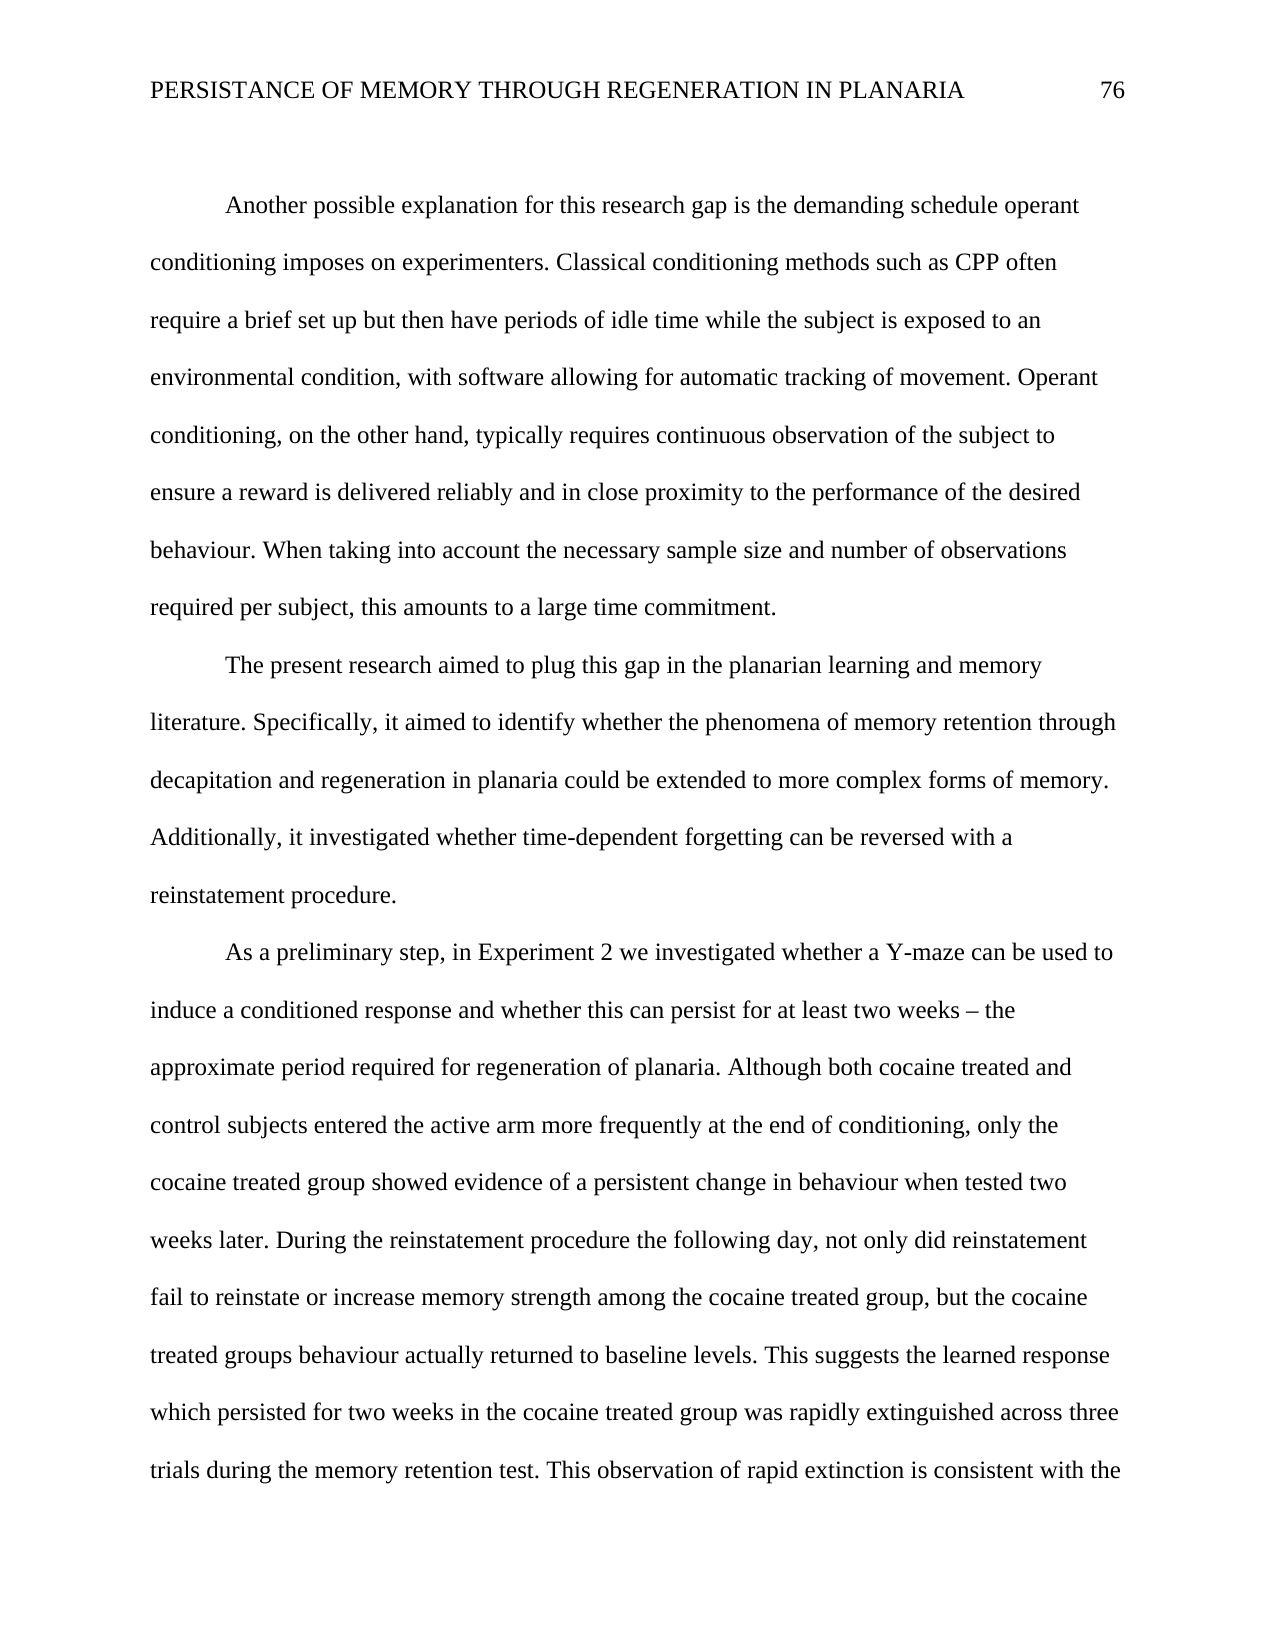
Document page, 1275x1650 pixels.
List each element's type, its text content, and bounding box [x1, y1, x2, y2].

text Another possible explanation for this research gap is the demanding schedule operant conditioning imposes on experimenters. Classical conditioning methods such as CPP often require a brief set up but then have periods of idle time while the subject is exposed to an environmental condition, with software allowing for automatic tracking of movement. Operant conditioning, on the other hand, typically requires continuous observation of the subject to ensure a reward is delivered reliably and in close proximity to the performance of the desired behaviour. When taking into account the necessary sample size and number of observations required per subject, this amounts to a large time commitment. [150, 190, 1125, 621]
text The present research aimed to plug this gap in the planarian learning and memory literature. Specifically, it aimed to identify whether the phenomena of memory retention through decapitation and regeneration in planaria could be extended to more complex forms of memory. Additionally, it investigated whether time-dependent forgetting can be reversed with a reinstatement procedure. [150, 650, 1125, 909]
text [150, 937, 1125, 1484]
